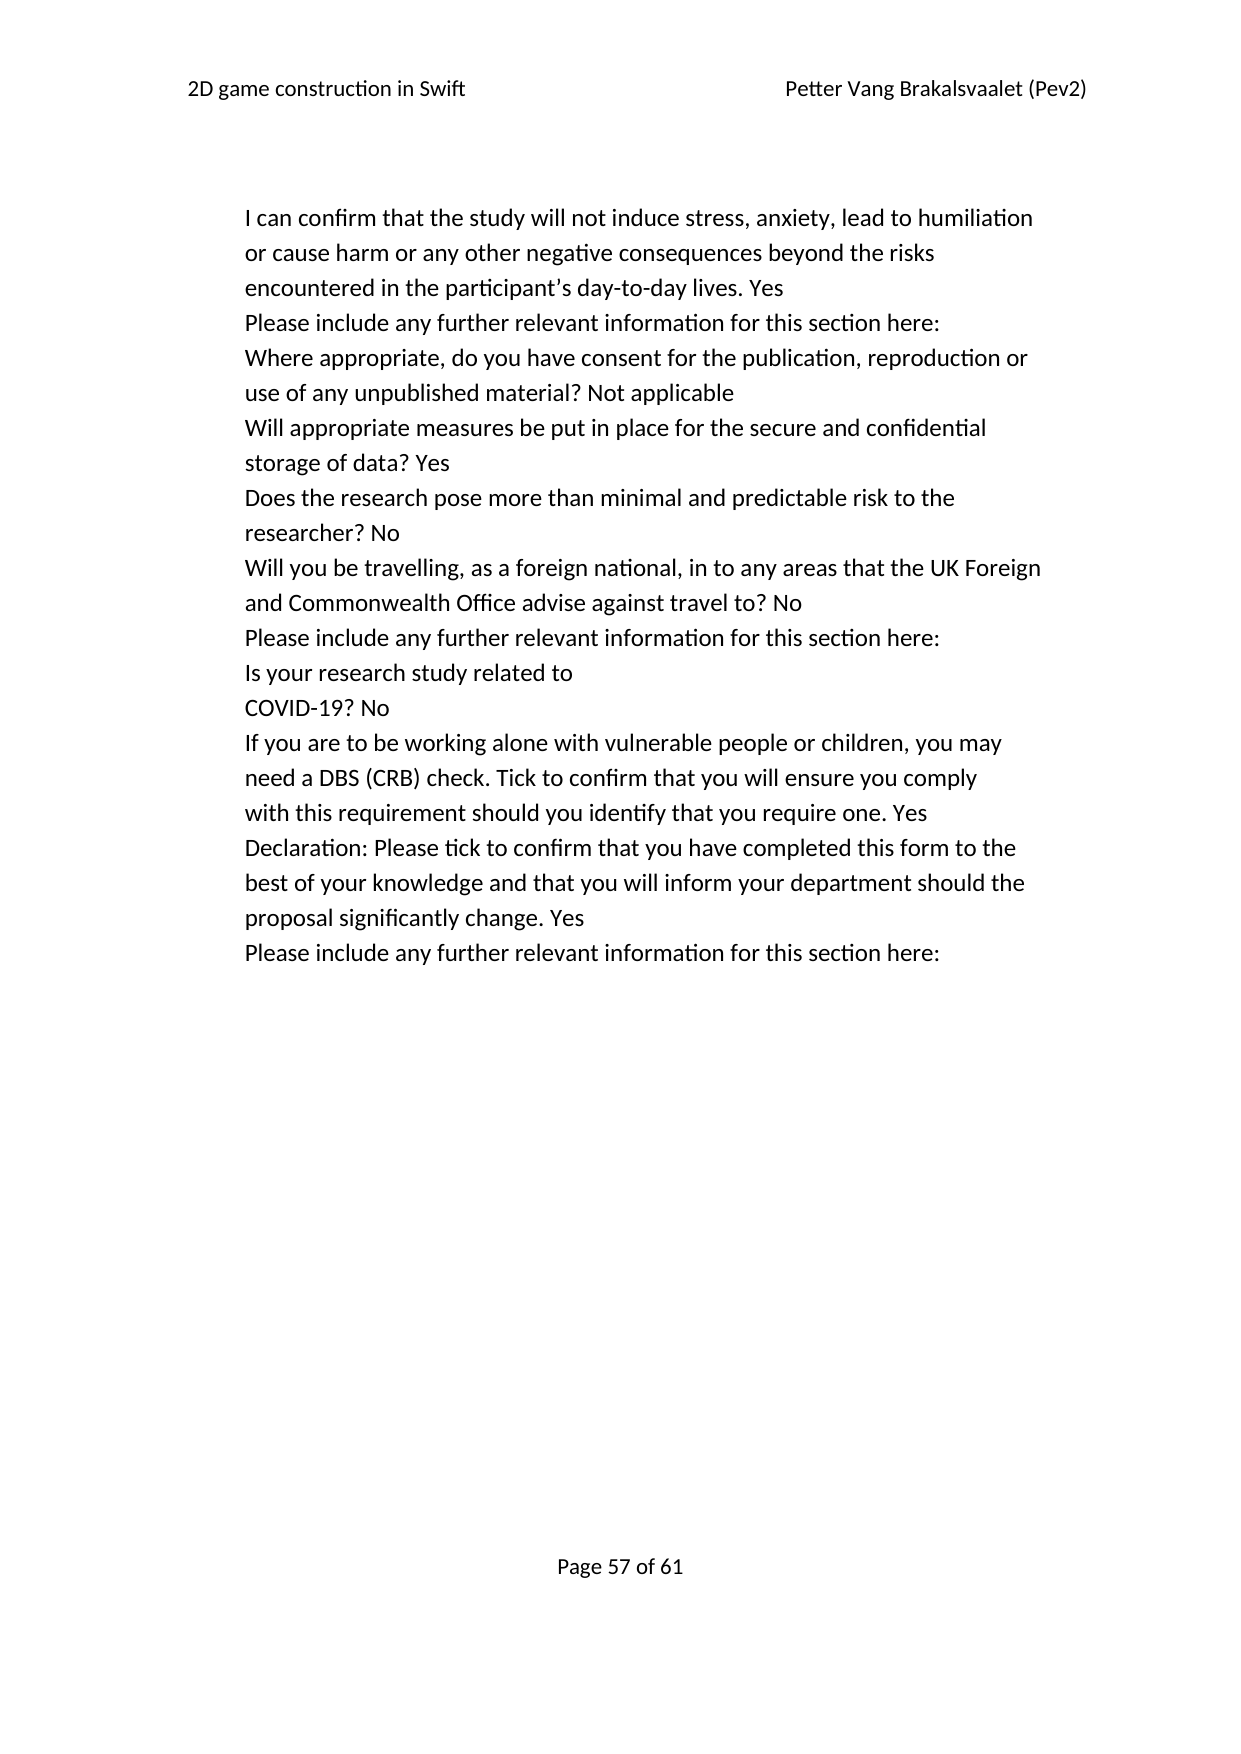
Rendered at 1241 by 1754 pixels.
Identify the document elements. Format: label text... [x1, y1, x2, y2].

text Declaration: Please tick to confirm that you have completed this form to the best of your knowledge and that you will inform your department should the proposal significantly change. Yes [244, 832, 1036, 932]
text Is your research study related to COVID-19? No [244, 657, 601, 722]
text Please include any further relevant information for this section here: [244, 937, 1052, 967]
text I can confirm that the study will not induce stress, anxiety, lead to humiliation or cause harm or any other negative consequences beyond the risks encountered in the participant’s day-to-day lives. Yes [244, 202, 1038, 302]
text Please include any further relevant information for this section here: [244, 622, 1052, 652]
text Will appropriate measures be put in place for the secure and confidential storage of data? Yes [244, 412, 1042, 477]
text Where appropriate, do you have consent for the publication, reproduction or use of any unpublished material? Not applicable [244, 342, 1037, 407]
text If you are to be working alone with vulnerable people or children, you may need a DBS (CRB) check. Tick to confirm that you will ensure you comply with this requirement should you identify that you require one. Yes [244, 727, 1020, 827]
text Will you be travelling, as a foreign national, in to any areas that the UK Foreign and Commonwealth Office advise against travel to? No [244, 552, 1052, 617]
text Does the research pose more than minimal and predictable risk to the researcher? No [244, 482, 1052, 547]
text Please include any further relevant information for this section here: [244, 307, 1052, 337]
